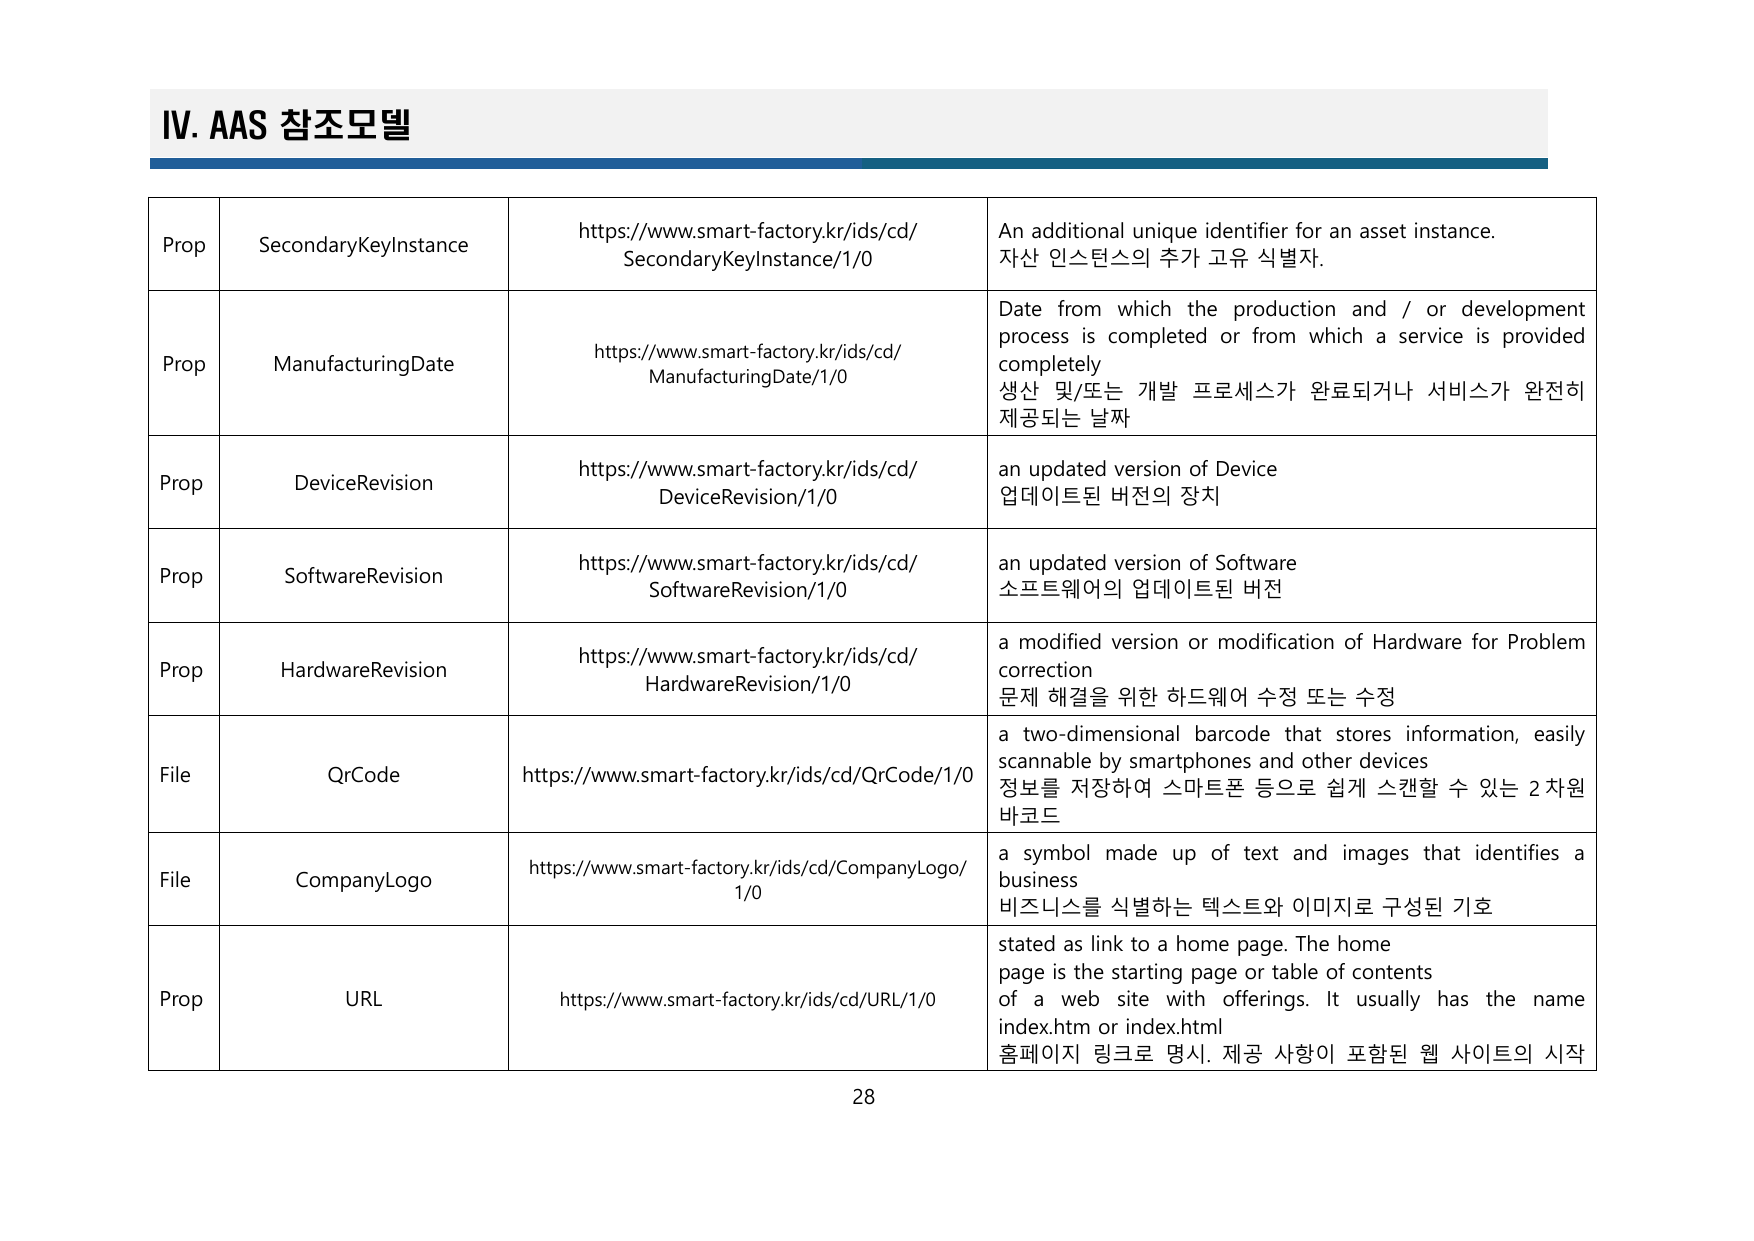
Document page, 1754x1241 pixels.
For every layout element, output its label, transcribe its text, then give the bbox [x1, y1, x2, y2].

table_cell File [149, 833, 219, 925]
table_cell https://www.smart-factory.kr/ids/cd/SoftwareRevision/1/0 [509, 529, 987, 621]
table_cell https://www.smart-factory.kr/ids/cd/DeviceRevision/1/0 [509, 436, 987, 528]
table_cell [988, 926, 1596, 1070]
table_cell https://www.smart-factory.kr/ids/cd/HardwareRevision/1/0 [509, 623, 987, 715]
table_cell a symbol made up of text and images that identifies a business 비즈니스를 식별하는 텍스트와 이미지로 구성된 기호 [988, 833, 1596, 925]
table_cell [509, 926, 987, 1070]
table_cell https://www.smart-factory.kr/ids/cd/SecondaryKeyInstance/1/0 [509, 198, 987, 290]
table_cell Date from which the production and / or development process is completed or from which a service is provided completely 생산 및/또는 개발 프로세스가 완료되거나 서비스가 완전히 제공되는 날짜 [988, 291, 1596, 435]
table_cell https://www.smart-factory.kr/ids/cd/CompanyLogo/1/0 [509, 833, 987, 925]
table_cell Prop [149, 291, 219, 435]
table_cell a modified version or modification of Hardware for Problem correction 문제 해결을 위한 하드웨어 수정 또는 수정 [988, 623, 1596, 715]
table_cell DeviceRevision [220, 436, 508, 528]
table_cell a two-dimensional barcode that stores information, easily scannable by smartphones and other devices 정보를 저장하여 스마트폰 등으로 쉽게 스캔할 수 있는 2차원 바코드 [988, 716, 1596, 832]
table_cell https://www.smart-factory.kr/ids/cd/ManufacturingDate/1/0 [509, 291, 987, 435]
table_cell an updated version of Device 업데이트된 버전의 장치 [988, 436, 1596, 528]
table_cell https://www.smart-factory.kr/ids/cd/QrCode/1/0 [509, 716, 987, 832]
table_cell Prop [149, 198, 219, 290]
table_cell an updated version of Software 소프트웨어의 업데이트된 버전 [988, 529, 1596, 621]
table_cell Prop [149, 529, 219, 621]
table_cell An additional unique identifier for an asset instance. 자산 인스턴스의 추가 고유 식별자. [988, 198, 1596, 290]
table_cell CompanyLogo [220, 833, 508, 925]
table_cell HardwareRevision [220, 623, 508, 715]
table_cell QrCode [220, 716, 508, 832]
table_cell SoftwareRevision [220, 529, 508, 621]
table_cell ManufacturingDate [220, 291, 508, 435]
table_cell SecondaryKeyInstance [220, 198, 508, 290]
table_cell File [149, 716, 219, 832]
table_cell URL [220, 926, 508, 1070]
table_cell Prop [149, 436, 219, 528]
table_cell Prop [149, 623, 219, 715]
table_cell Prop [149, 926, 219, 1070]
